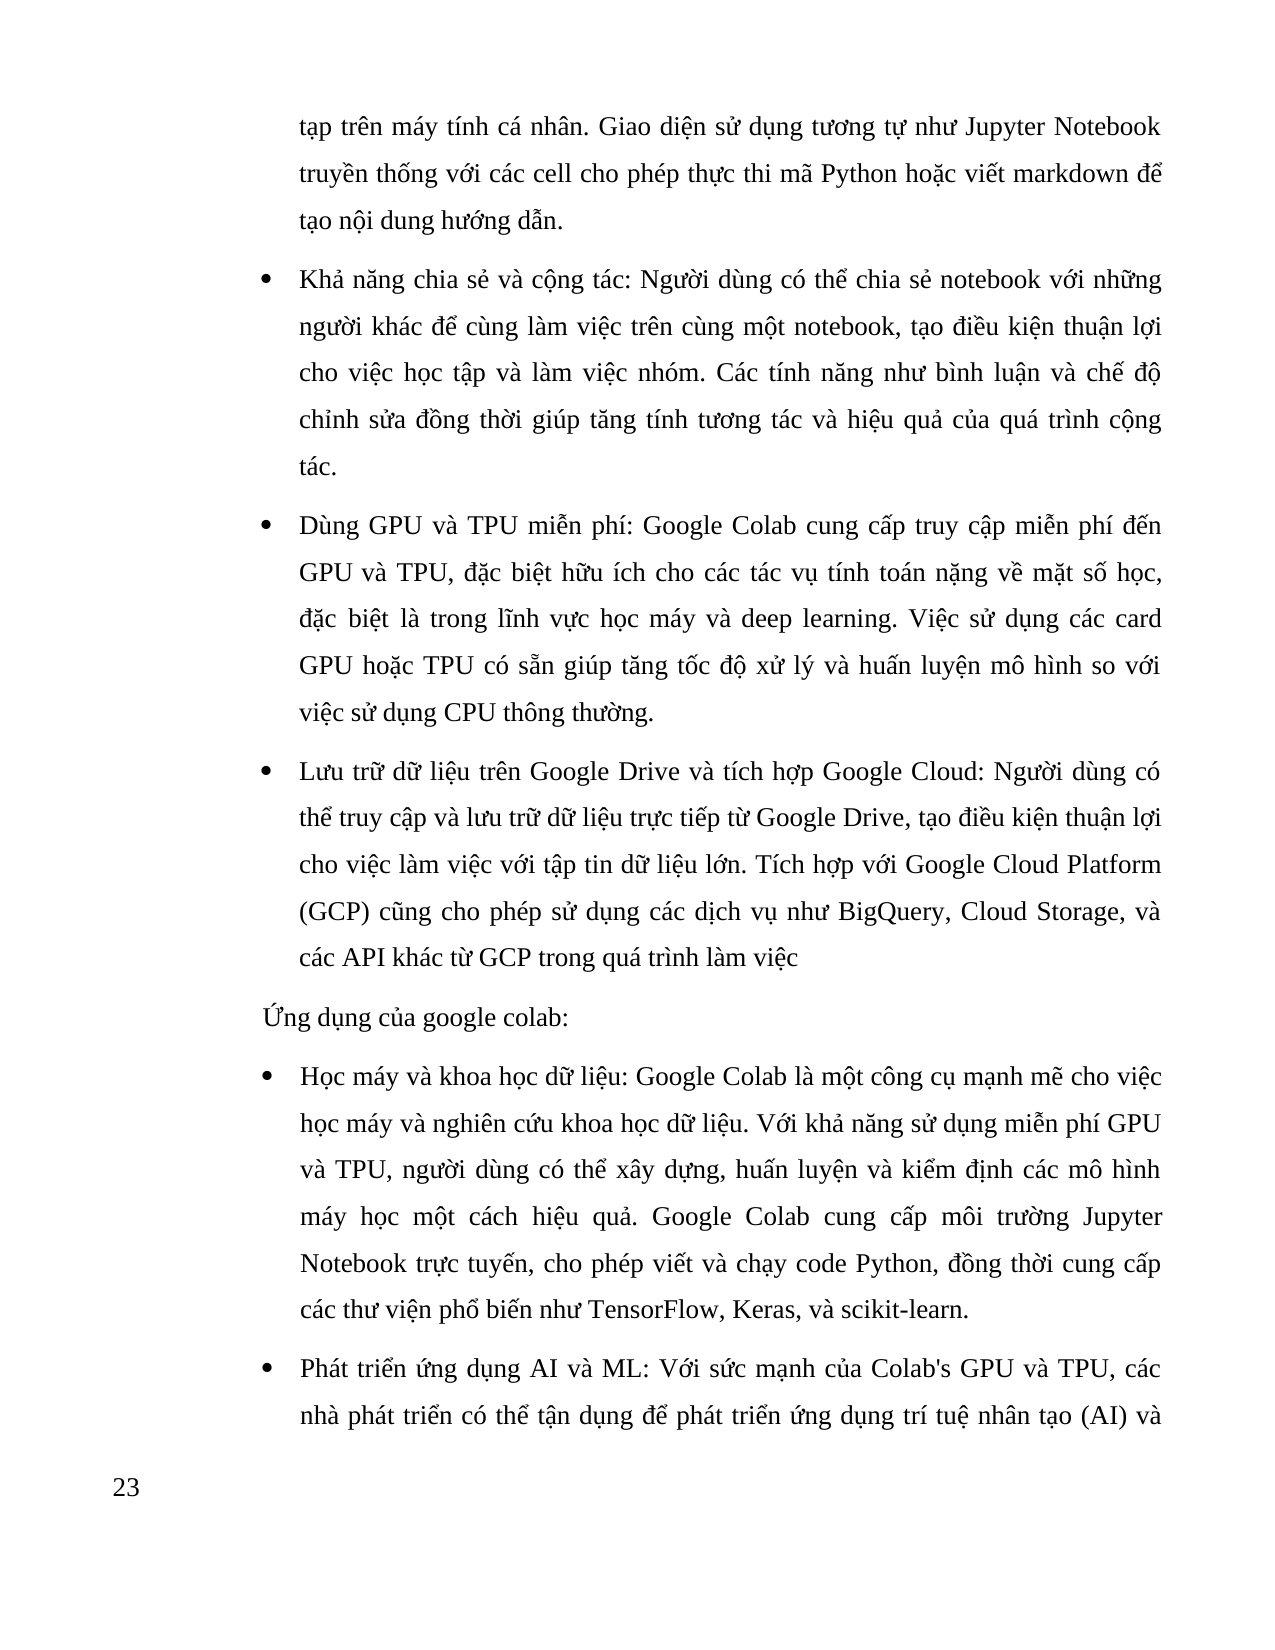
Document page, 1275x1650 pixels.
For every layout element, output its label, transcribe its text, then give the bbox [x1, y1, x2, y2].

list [261, 110, 1162, 235]
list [262, 1352, 1162, 1430]
list Dùng GPU và TPU miễn phí: Google Colab cung cấp truy cập miễn phí đến GPU và TPU, đặc biệt hữu ích cho các tác vụ tính toán nặng về mặt số học, đặc biệt là trong lĩnh vực học máy và deep learning. Việc sử dụng các card GPU hoặc TPU có sẵn giúp tăng tốc độ xử lý và huấn luyện mô hình so với việc sử dụng CPU thông thường. [261, 509, 1162, 727]
list Học máy và khoa học dữ liệu: Google Colab là một công cụ mạnh mẽ cho việc học máy và nghiên cứu khoa học dữ liệu. Với khả năng sử dụng miễn phí GPU và TPU, người dùng có thể xây dựng, huấn luyện và kiểm định các mô hình máy học một cách hiệu quả. Google Colab cung cấp môi trường Jupyter Notebook trực tuyến, cho phép viết và chạy code Python, đồng thời cung cấp các thư viện phổ biến như TensorFlow, Keras, và scikit-learn. [262, 1060, 1162, 1324]
text Ứng dụng của google colab: [187, 1001, 1162, 1032]
list Khả năng chia sẻ và cộng tác: Người dùng có thể chia sẻ notebook với những người khác để cùng làm việc trên cùng một notebook, tạo điều kiện thuận lợi cho việc học tập và làm việc nhóm. Các tính năng như bình luận và chế độ chỉnh sửa đồng thời giúp tăng tính tương tác và hiệu quả của quá trình cộng tác. [261, 263, 1162, 481]
list Lưu trữ dữ liệu trên Google Drive và tích hợp Google Cloud: Người dùng có thể truy cập và lưu trữ dữ liệu trực tiếp từ Google Drive, tạo điều kiện thuận lợi cho việc làm việc với tập tin dữ liệu lớn. Tích hợp với Google Cloud Platform (GCP) cũng cho phép sử dụng các dịch vụ như BigQuery, Cloud Storage, và các API khác từ GCP trong quá trình làm việc [261, 755, 1162, 973]
